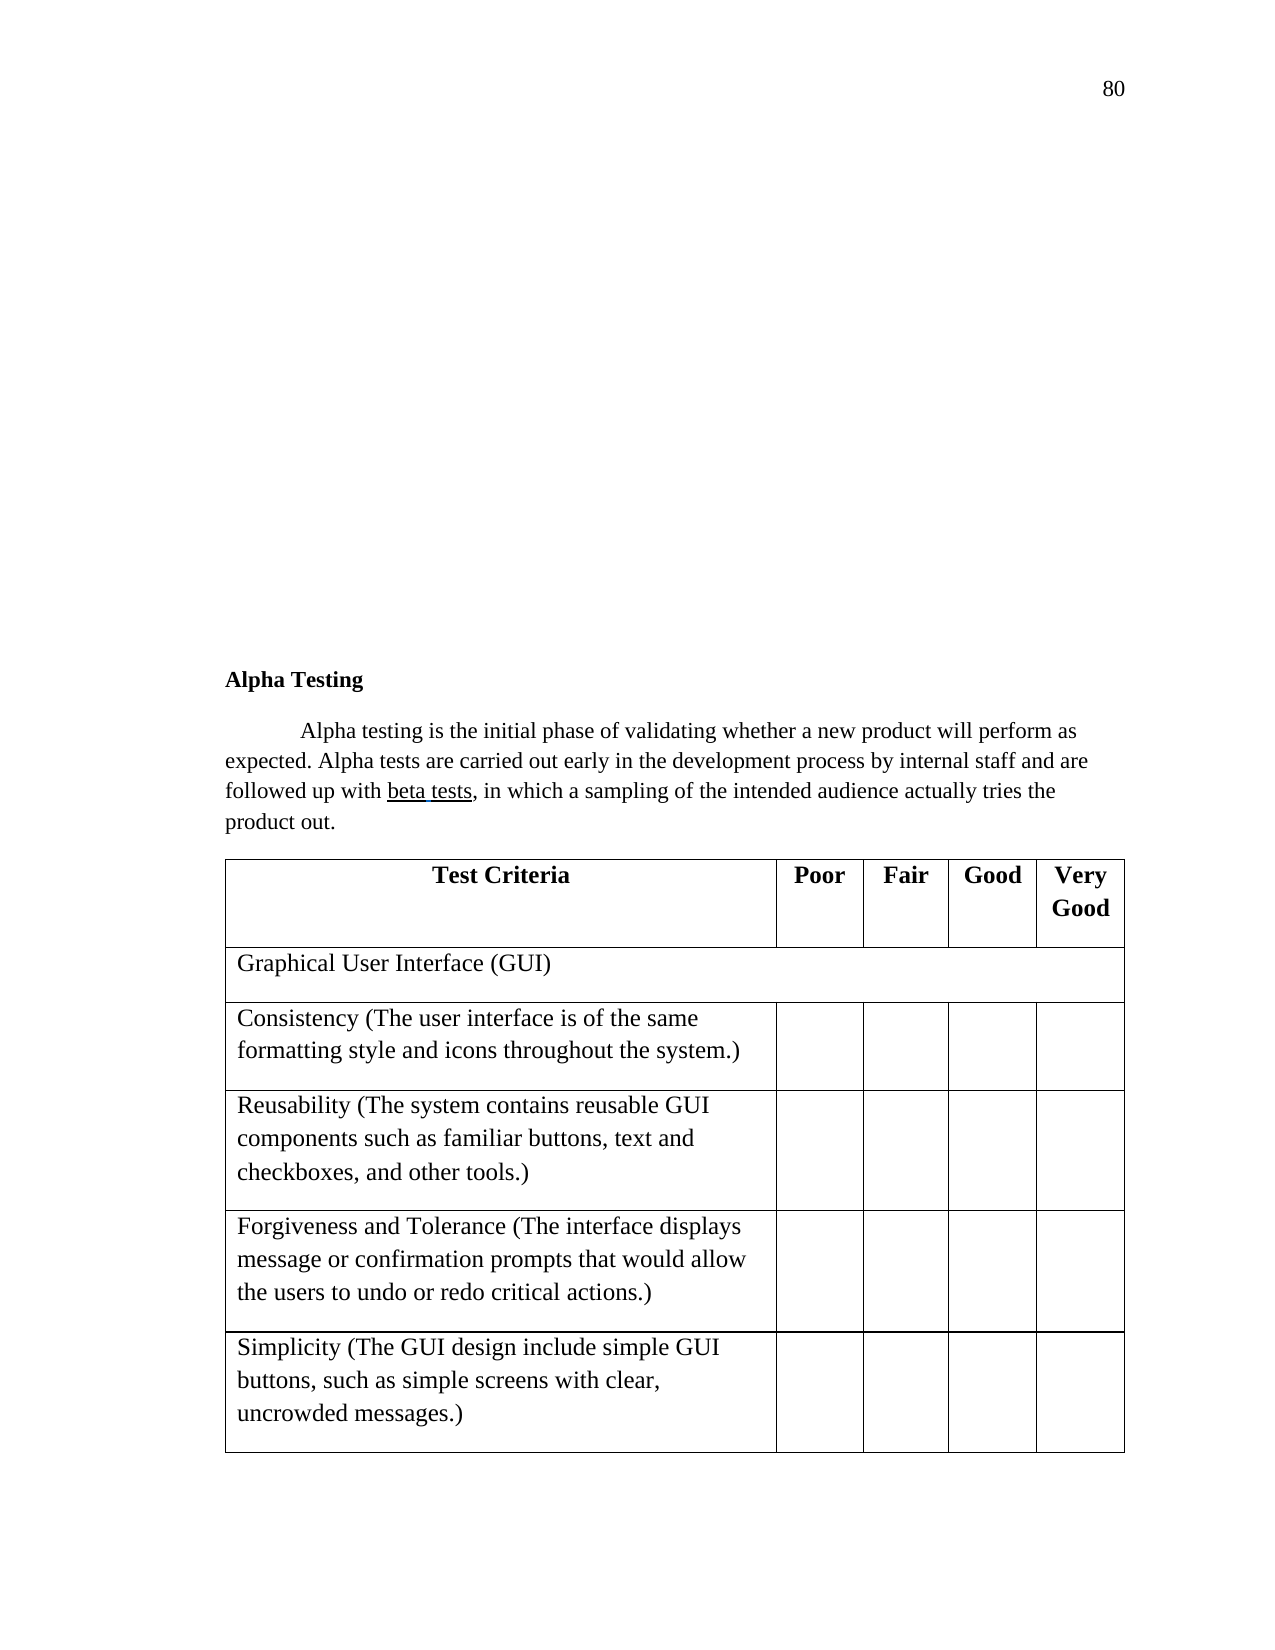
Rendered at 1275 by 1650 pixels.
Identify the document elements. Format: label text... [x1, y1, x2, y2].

text Alpha Testing [225, 666, 1125, 692]
text Alpha testing is the initial phase of validating whether a new product will perform as expected. Alpha tests are carried out early in the development process by internal staff and are followed up with beta tests, in which a sampling of the intended audience actually tries the product out. [225, 717, 1125, 834]
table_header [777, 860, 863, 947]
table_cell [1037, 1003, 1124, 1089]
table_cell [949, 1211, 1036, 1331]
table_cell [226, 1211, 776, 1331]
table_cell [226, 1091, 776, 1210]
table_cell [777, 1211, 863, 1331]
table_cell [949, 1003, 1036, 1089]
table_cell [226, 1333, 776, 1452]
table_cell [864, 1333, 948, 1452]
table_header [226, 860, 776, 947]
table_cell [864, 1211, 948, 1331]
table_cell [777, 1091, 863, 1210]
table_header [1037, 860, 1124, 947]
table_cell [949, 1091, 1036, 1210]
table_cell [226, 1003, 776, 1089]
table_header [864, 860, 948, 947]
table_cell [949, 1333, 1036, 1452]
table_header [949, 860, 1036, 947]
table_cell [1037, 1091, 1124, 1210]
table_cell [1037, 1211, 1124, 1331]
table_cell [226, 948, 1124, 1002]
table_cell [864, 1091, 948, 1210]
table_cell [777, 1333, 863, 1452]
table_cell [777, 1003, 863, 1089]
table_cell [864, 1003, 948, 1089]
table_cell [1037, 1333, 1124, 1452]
